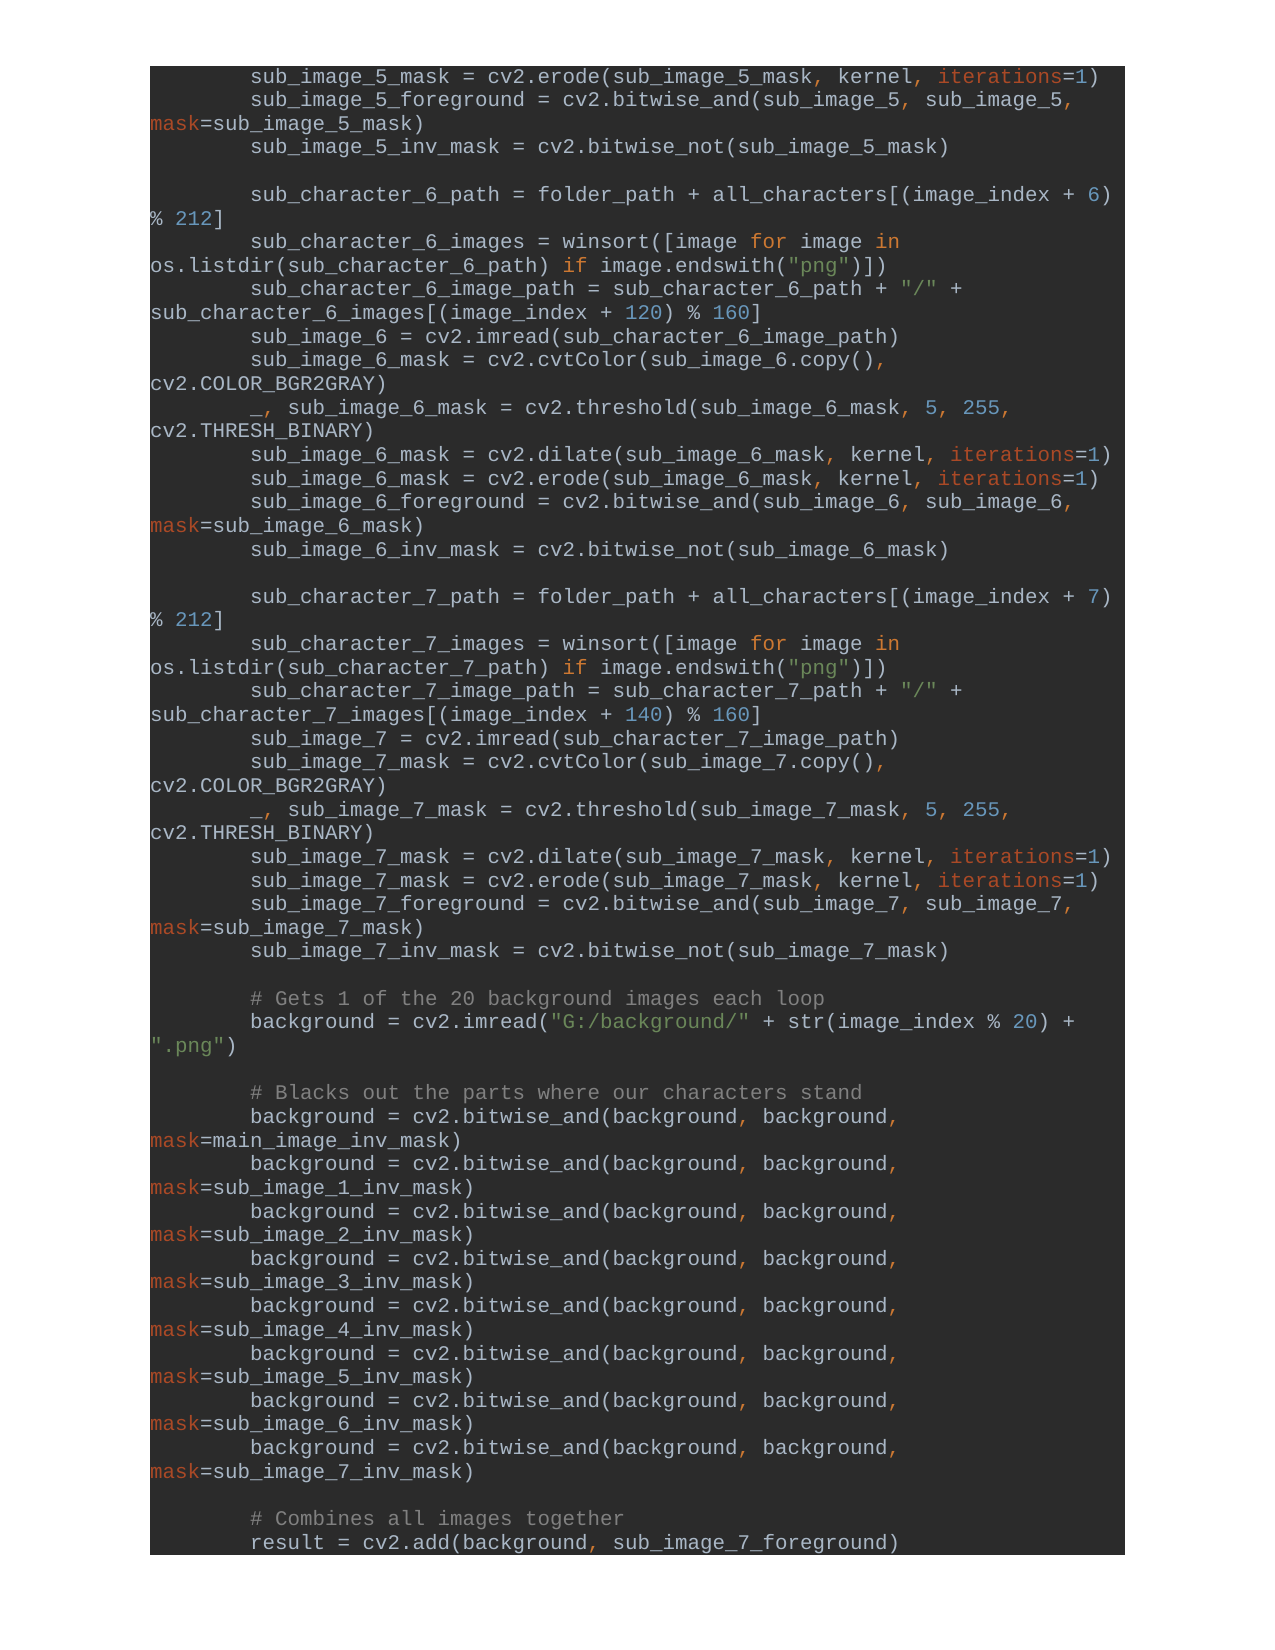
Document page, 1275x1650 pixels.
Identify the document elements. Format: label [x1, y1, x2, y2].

text [150, 66, 1125, 1555]
